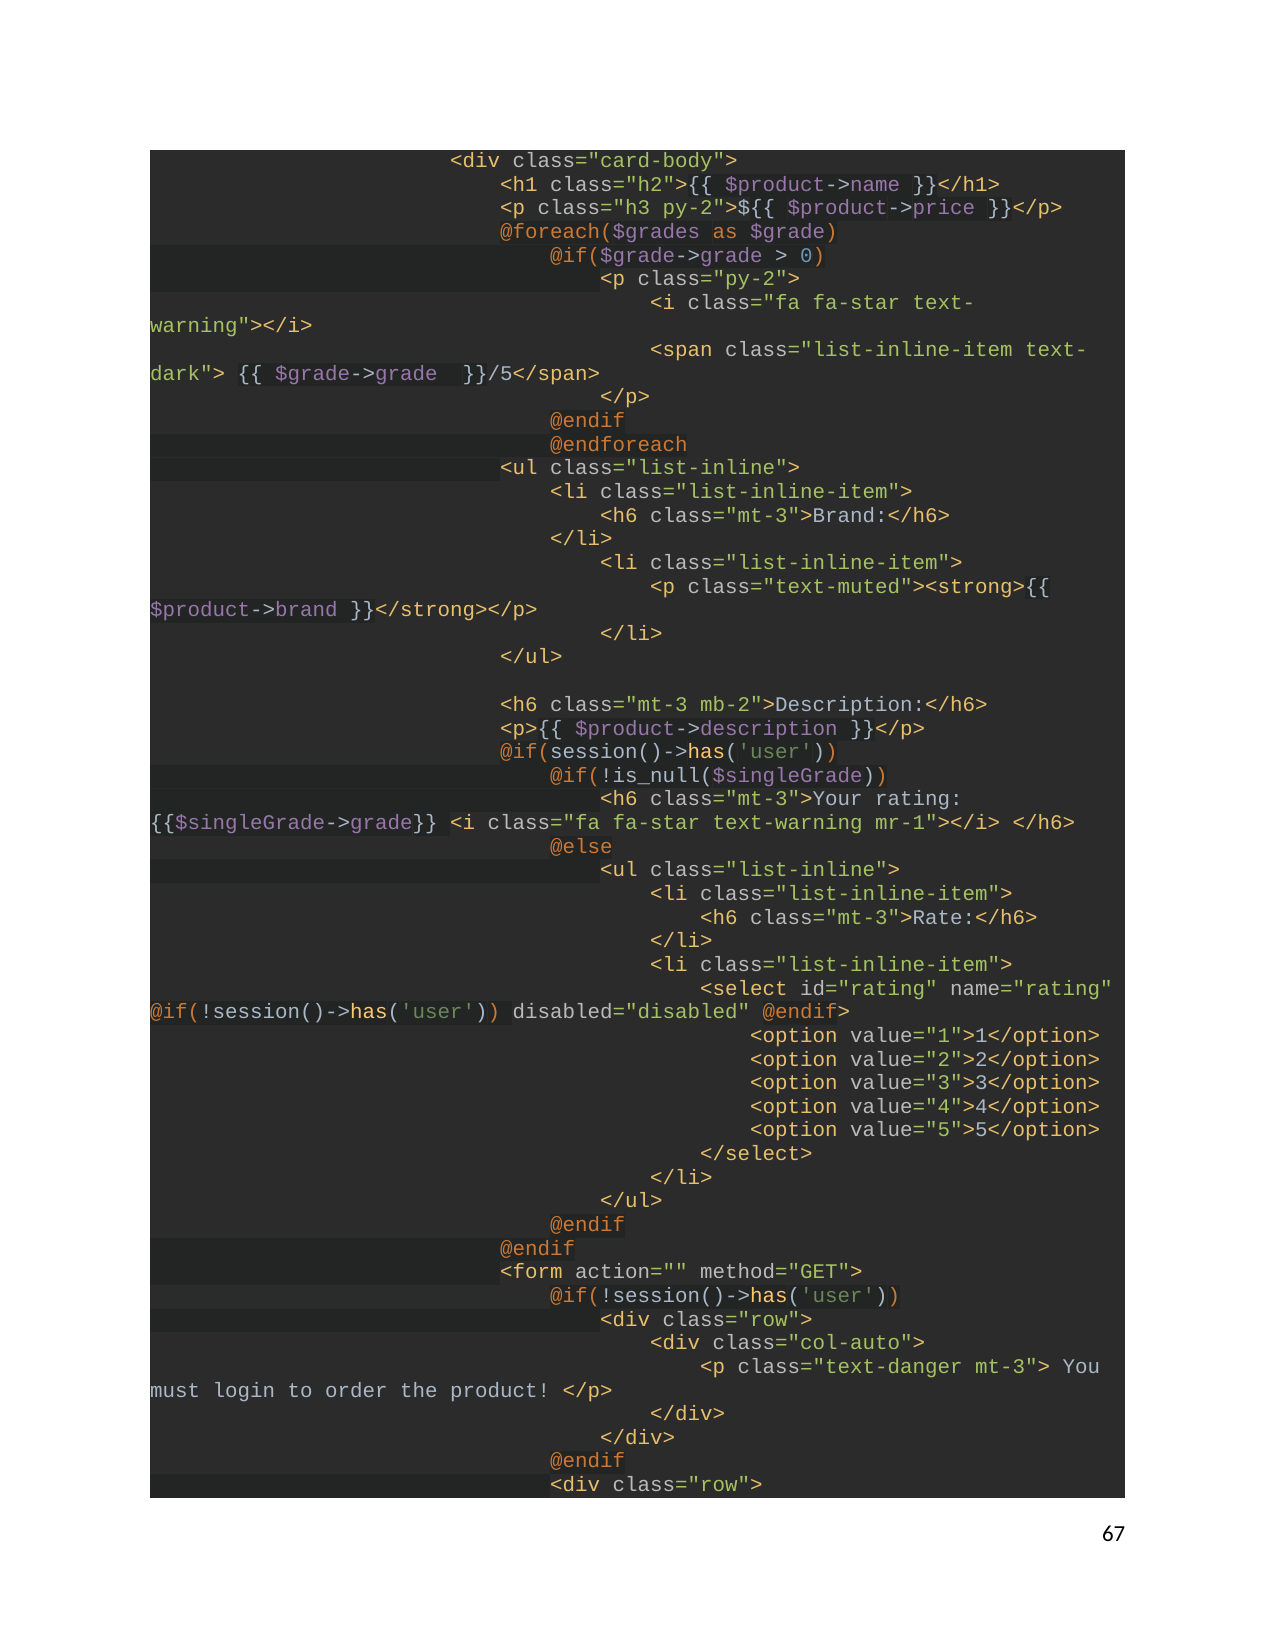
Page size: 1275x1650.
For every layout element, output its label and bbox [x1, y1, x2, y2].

text [150, 150, 1125, 1498]
